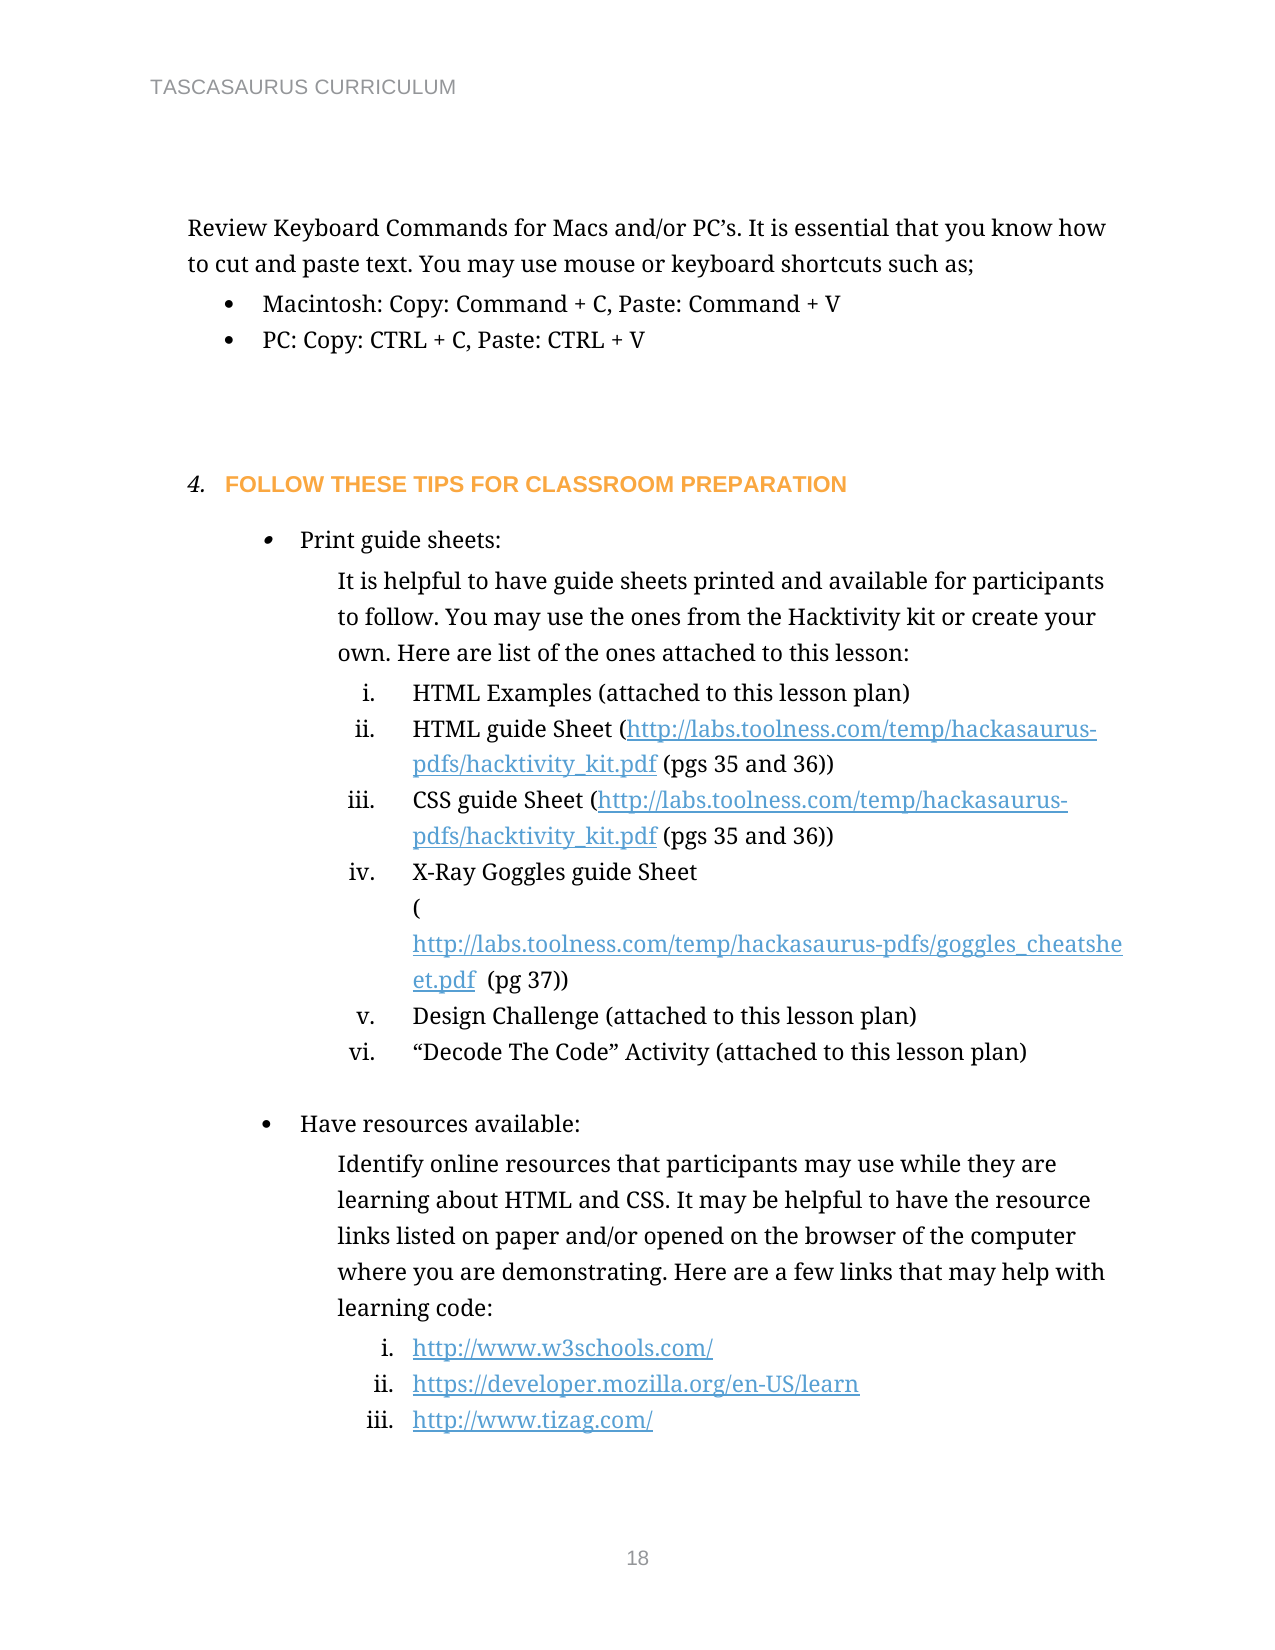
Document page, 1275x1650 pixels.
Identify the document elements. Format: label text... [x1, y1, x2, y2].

list Have resources available: [262, 1108, 1125, 1139]
list It is helpful to have guide sheets printed and available for participants to follow. You may use the ones from the Hacktivity kit or create your own. Here are list of the ones attached to this lesson: [337, 564, 1125, 668]
list CSS guide Sheet (http://labs.toolness.com/temp/hackasaurus-pdfs/hacktivity_kit.pdf (pgs 35 and 36)) [375, 784, 1125, 852]
list PC: Copy: CTRL + C, Paste: CTRL + V [225, 324, 1125, 355]
list http://www.tizag.com/ [394, 1404, 1125, 1435]
list Review Keyboard Commands for Macs and/or PC’s. It is essential that you know how to cut and paste text. You may use mouse or keyboard shortcuts such as; [187, 212, 1125, 279]
list https://developer.mozilla.org/en-US/learn [394, 1368, 1125, 1399]
list Design Challenge (attached to this lesson plan) [375, 1000, 1125, 1031]
list FOLLOW THESE TIPS FOR CLASSROOM PREPARATION [187, 468, 1125, 499]
list Identify online resources that participants may use while they are learning about HTML and CSS. It may be helpful to have the resource links listed on paper and/or opened on the browser of the computer where you are demonstrating. Here are a few links that may help with learning code: [337, 1148, 1125, 1323]
list HTML Examples (attached to this lesson plan) [375, 677, 1125, 708]
list HTML guide Sheet (http://labs.toolness.com/temp/hackasaurus-pdfs/hacktivity_kit.pdf (pgs 35 and 36)) [375, 712, 1125, 780]
list “Decode The Code” Activity (attached to this lesson plan) [375, 1036, 1125, 1067]
list X-Ray Goggles guide Sheet (http://labs.toolness.com/temp/hackasaurus-pdfs/goggles_cheatsheet.pdf (pg 37)) [375, 856, 1125, 995]
list Macintosh: Copy: Command + C, Paste: Command + V [225, 288, 1125, 319]
list Print guide sheets: [262, 524, 1125, 556]
list http://www.w3schools.com/ [394, 1332, 1125, 1363]
